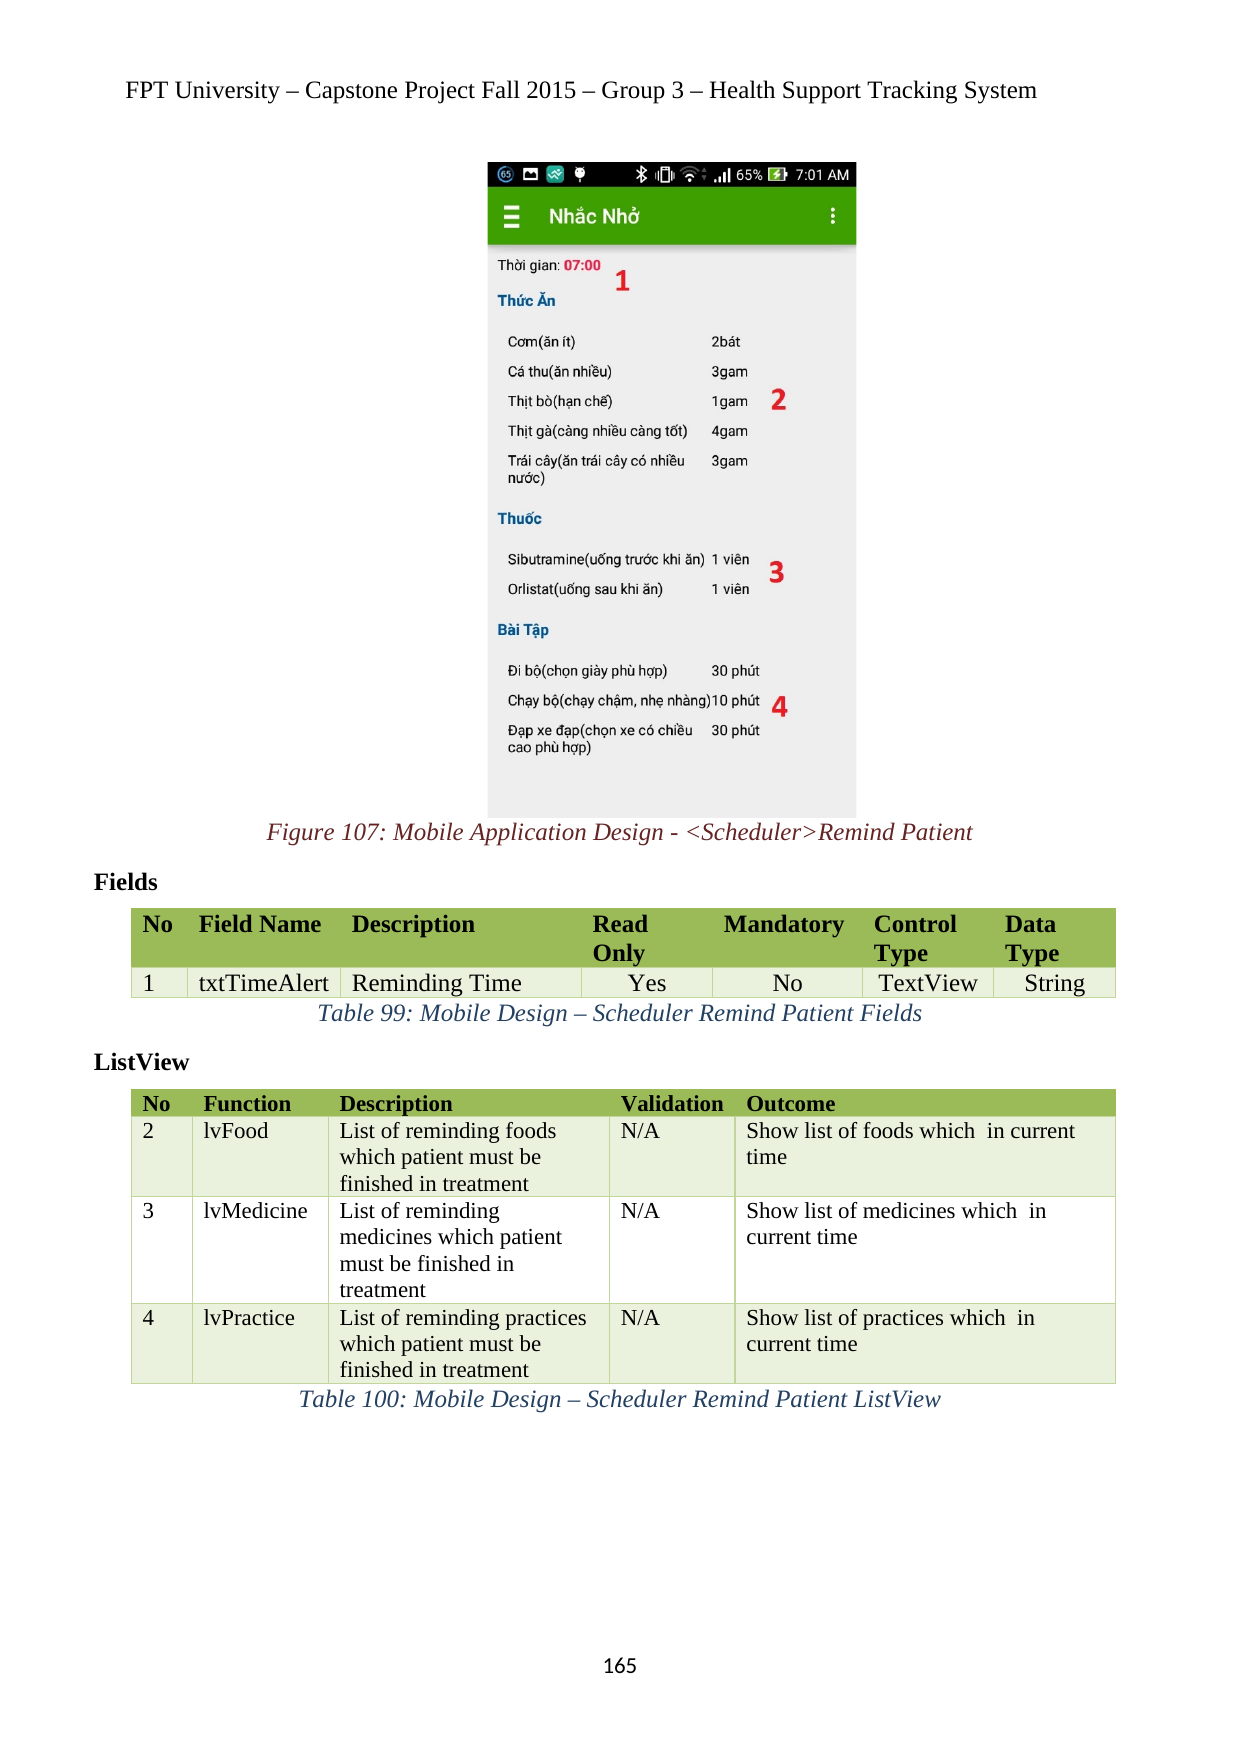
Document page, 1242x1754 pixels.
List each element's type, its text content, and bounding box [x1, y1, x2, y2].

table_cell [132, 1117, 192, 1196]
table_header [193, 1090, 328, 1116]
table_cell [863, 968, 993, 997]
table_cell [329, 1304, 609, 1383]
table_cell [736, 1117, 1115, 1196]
text ListView [94, 1047, 1146, 1076]
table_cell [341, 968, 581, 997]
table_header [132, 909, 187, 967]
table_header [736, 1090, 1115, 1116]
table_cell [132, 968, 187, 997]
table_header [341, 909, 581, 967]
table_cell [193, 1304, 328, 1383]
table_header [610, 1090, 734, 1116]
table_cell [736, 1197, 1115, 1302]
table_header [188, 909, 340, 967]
text Table 99: Mobile Design – Scheduler Remind Patient Fields [94, 998, 1146, 1026]
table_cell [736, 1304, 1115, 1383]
text Fields [94, 867, 1146, 896]
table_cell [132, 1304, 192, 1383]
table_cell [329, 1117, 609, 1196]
text Table 100: Mobile Design – Scheduler Remind Patient ListView [94, 1384, 1146, 1412]
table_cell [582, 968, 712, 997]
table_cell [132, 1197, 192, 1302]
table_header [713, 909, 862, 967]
text Figure 107: Mobile Application Design - <Scheduler>Remind Patient [94, 817, 1146, 846]
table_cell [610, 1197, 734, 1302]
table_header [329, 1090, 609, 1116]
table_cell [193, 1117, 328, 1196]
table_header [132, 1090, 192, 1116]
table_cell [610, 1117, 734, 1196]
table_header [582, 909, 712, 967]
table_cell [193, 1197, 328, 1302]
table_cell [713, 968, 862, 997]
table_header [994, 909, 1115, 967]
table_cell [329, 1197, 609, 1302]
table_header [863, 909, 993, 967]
picture [487, 162, 857, 818]
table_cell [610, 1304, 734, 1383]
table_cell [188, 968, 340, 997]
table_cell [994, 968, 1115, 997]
